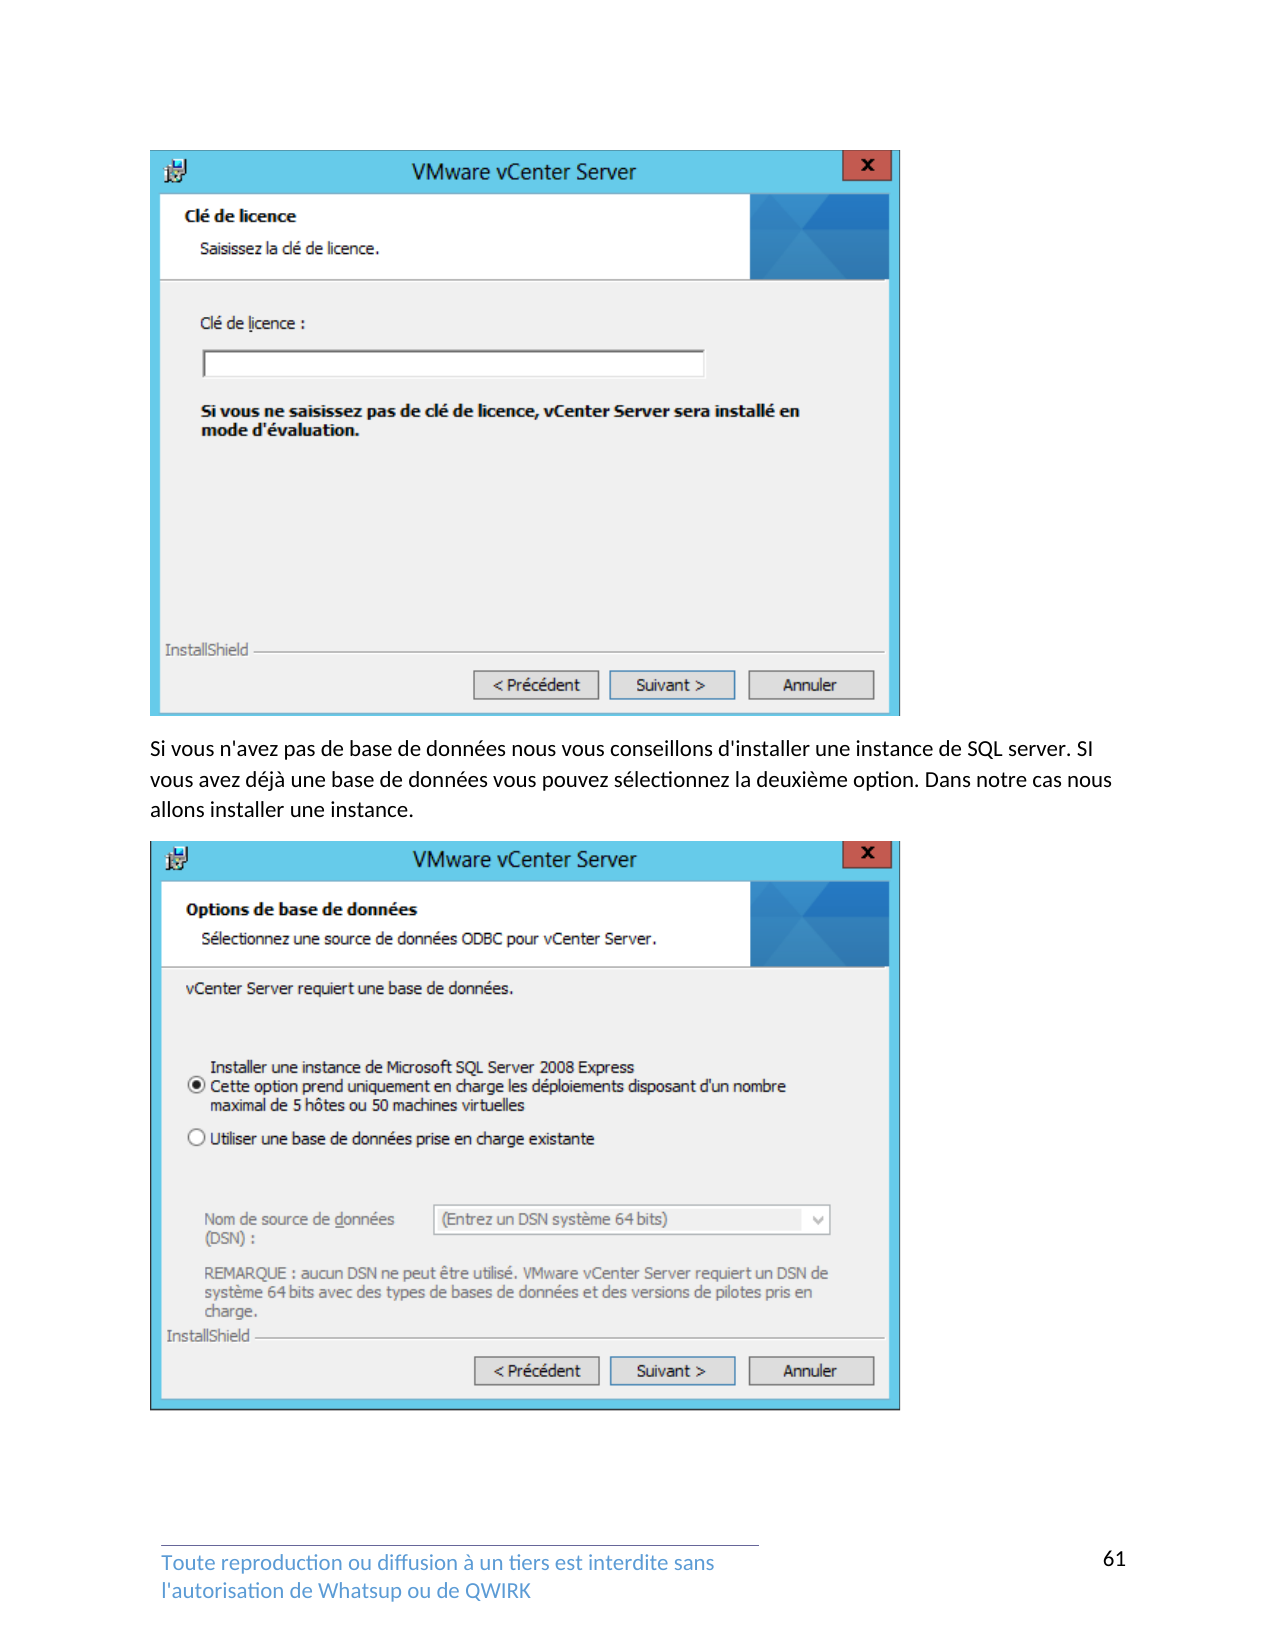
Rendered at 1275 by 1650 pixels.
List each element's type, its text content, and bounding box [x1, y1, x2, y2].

text Si vous n'avez pas de base de données nous vous conseillons d'installer une instance de SQL server. SI vous avez déjà une base de données vous pouvez sélectionnez la deuxième option. Dans notre cas nous allons installer une instance. [150, 734, 1125, 823]
picture [150, 150, 901, 716]
picture [150, 841, 901, 1412]
